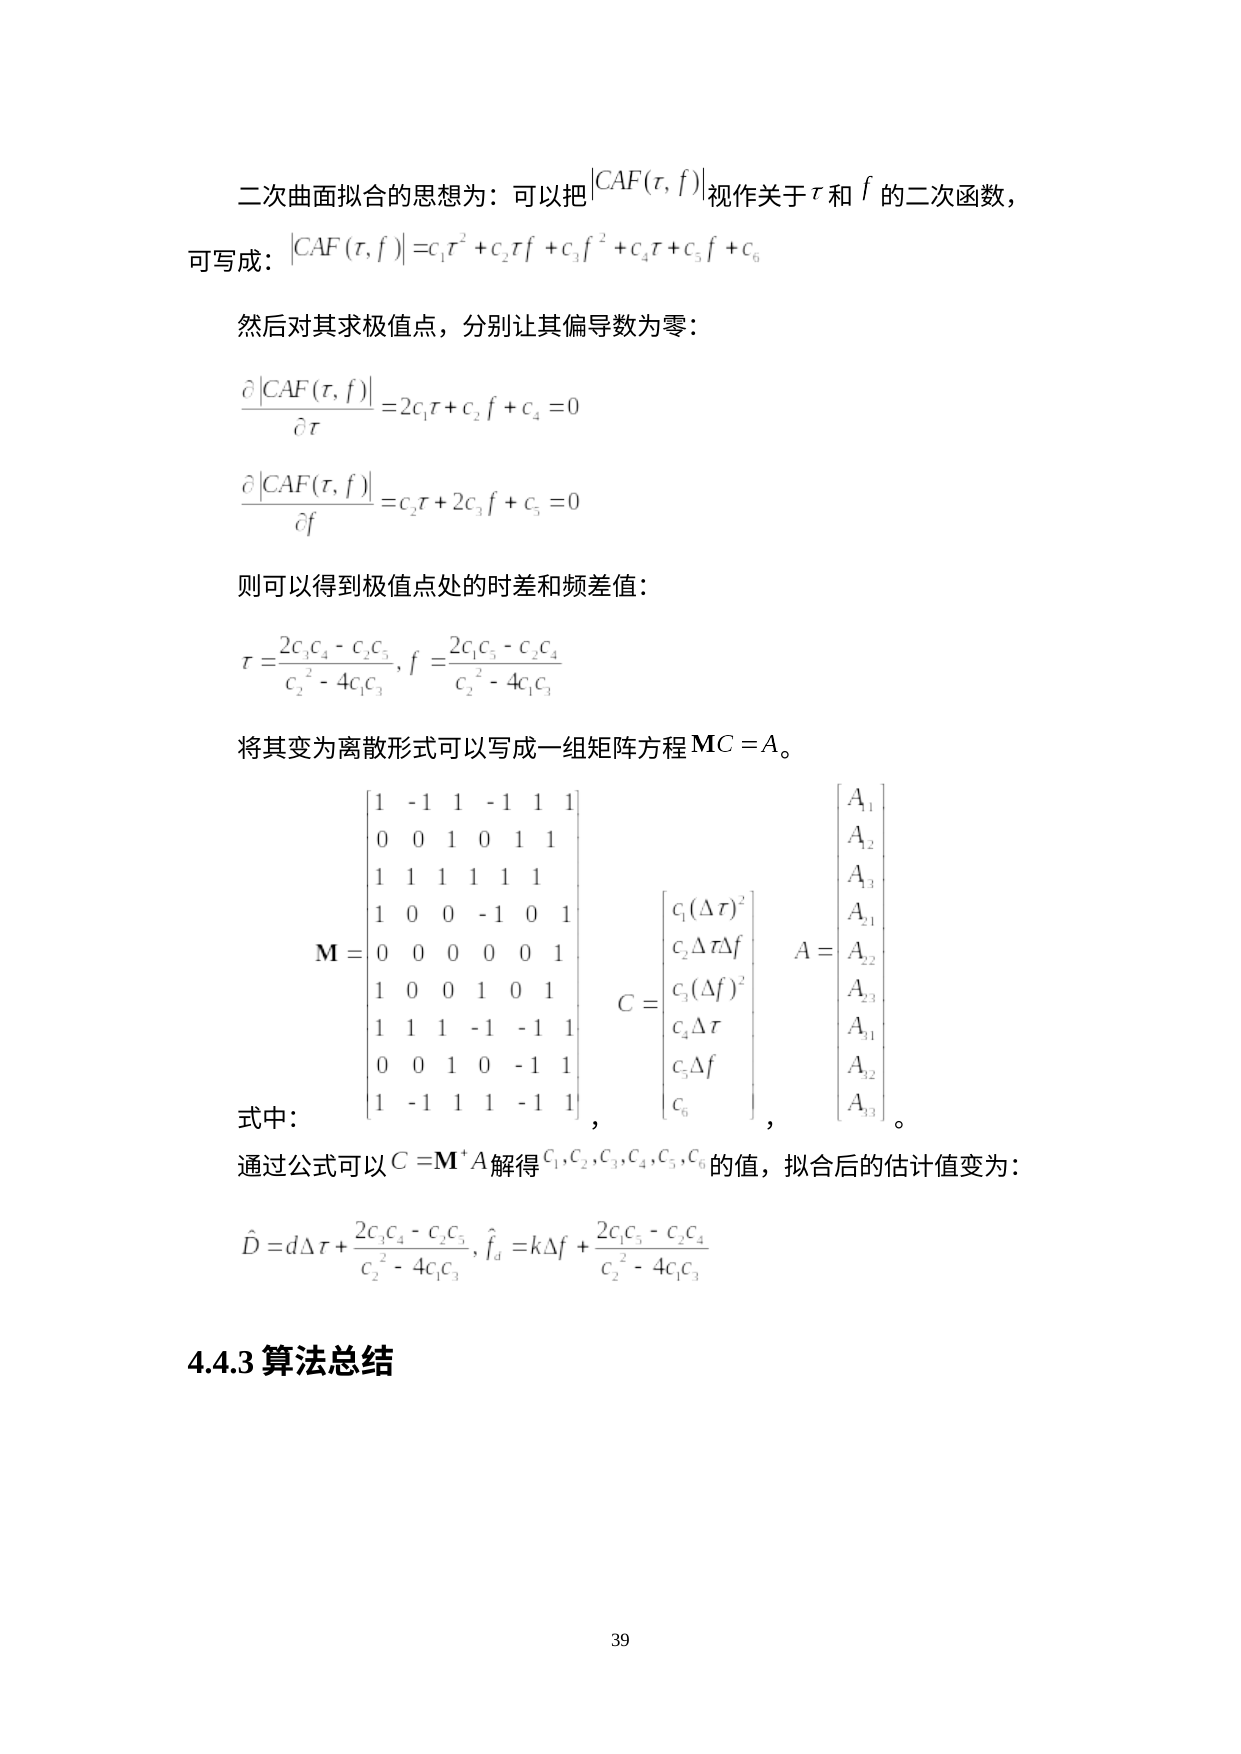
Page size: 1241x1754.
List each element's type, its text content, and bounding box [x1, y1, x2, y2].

text 然后对其求极值点，分别让其偏导数为零： [187, 292, 1053, 357]
text 则可以得到极值点处的时差和频差值： [187, 552, 1053, 617]
text 通过公式可以解得的值，拟合后的估计值变为： [187, 1137, 1053, 1202]
text 二次曲面拟合的思想为：可以把视作关于和的二次函数，可写成： [187, 162, 1053, 292]
text 将其变为离散形式可以写成一组矩阵方程。 [187, 714, 1053, 779]
text 式中：，，。 [187, 779, 1053, 1137]
subtitle 4.4.3算法总结 [187, 1327, 1053, 1392]
